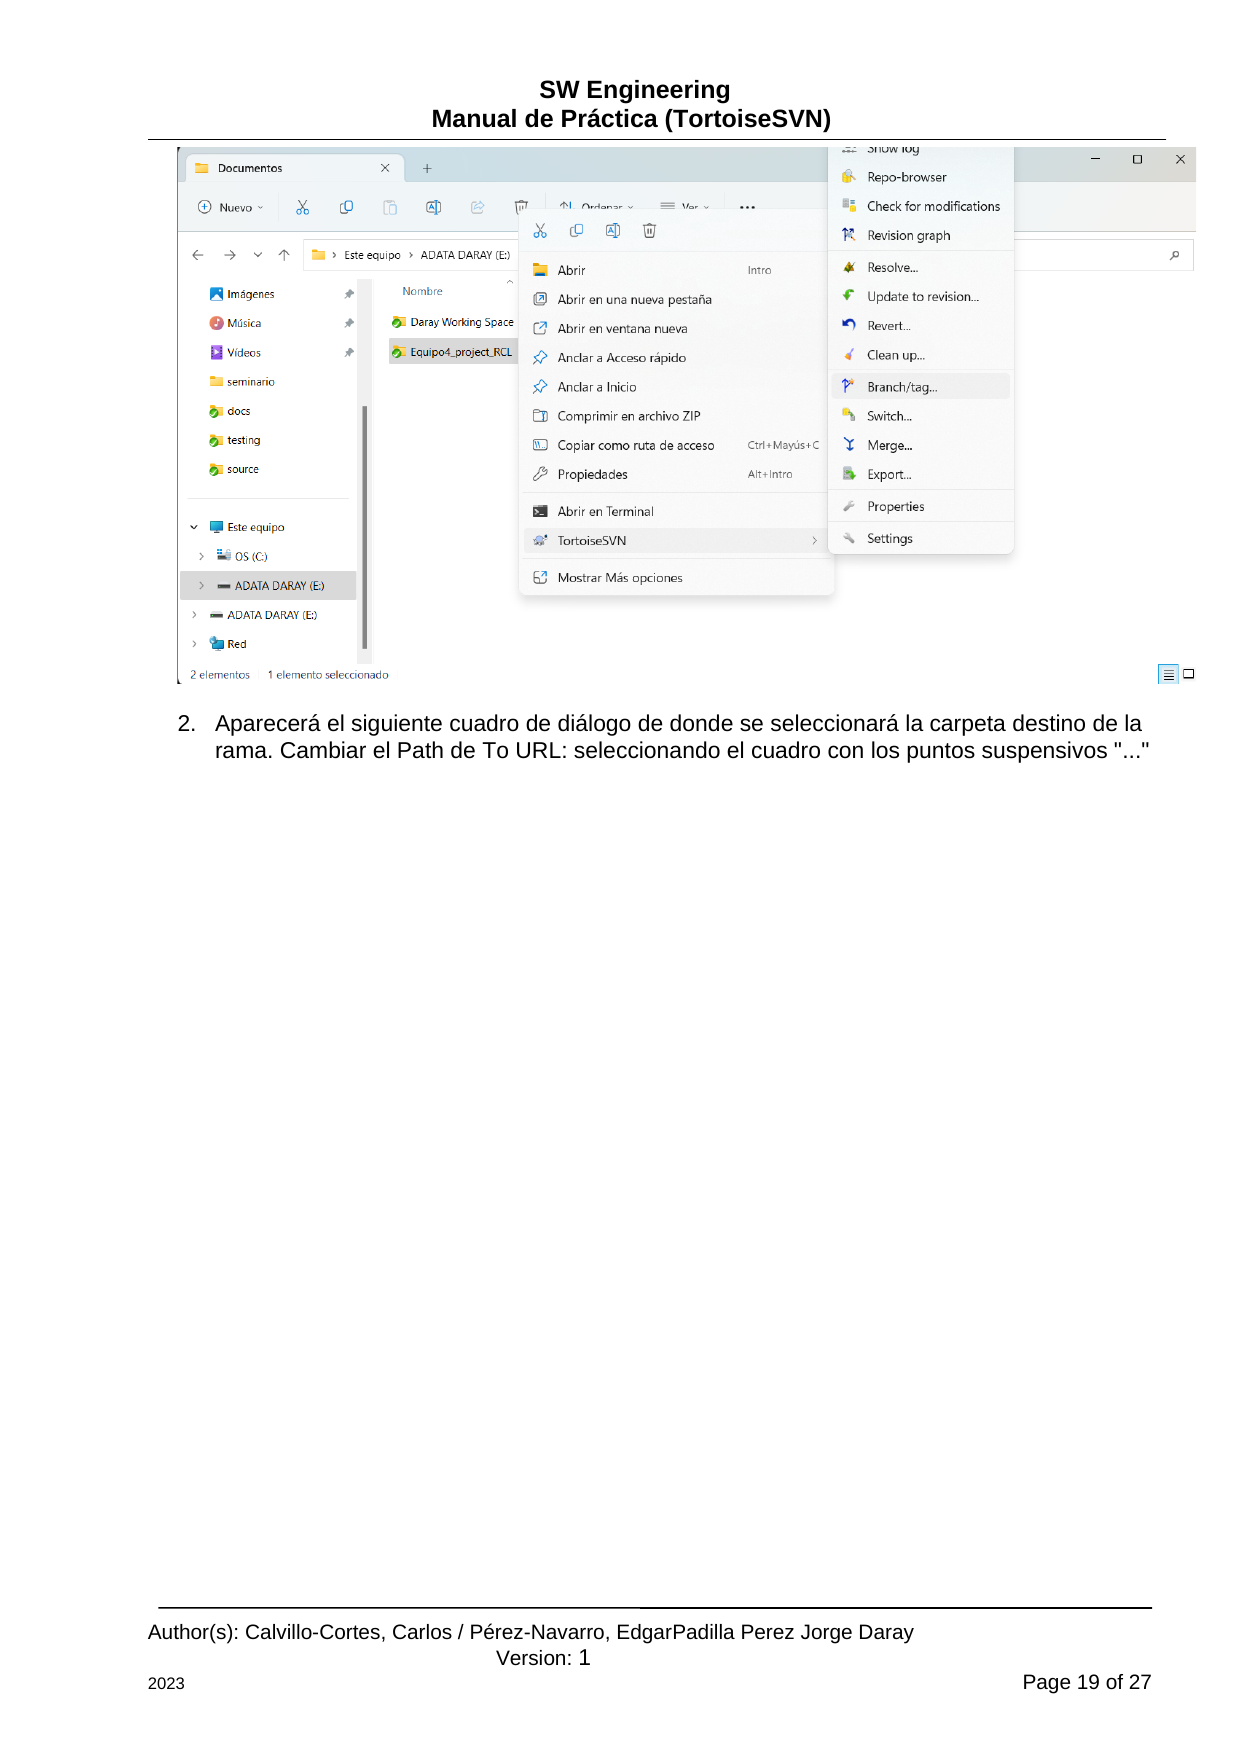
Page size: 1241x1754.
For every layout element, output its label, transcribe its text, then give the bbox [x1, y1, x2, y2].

list Aparecerá el siguiente cuadro de diálogo de donde se seleccionará la carpeta destino de la rama. Cambiar el Path de To URL: seleccionando el cuadro con los puntos suspensivos "..." [177, 710, 1166, 763]
picture [177, 147, 1197, 684]
